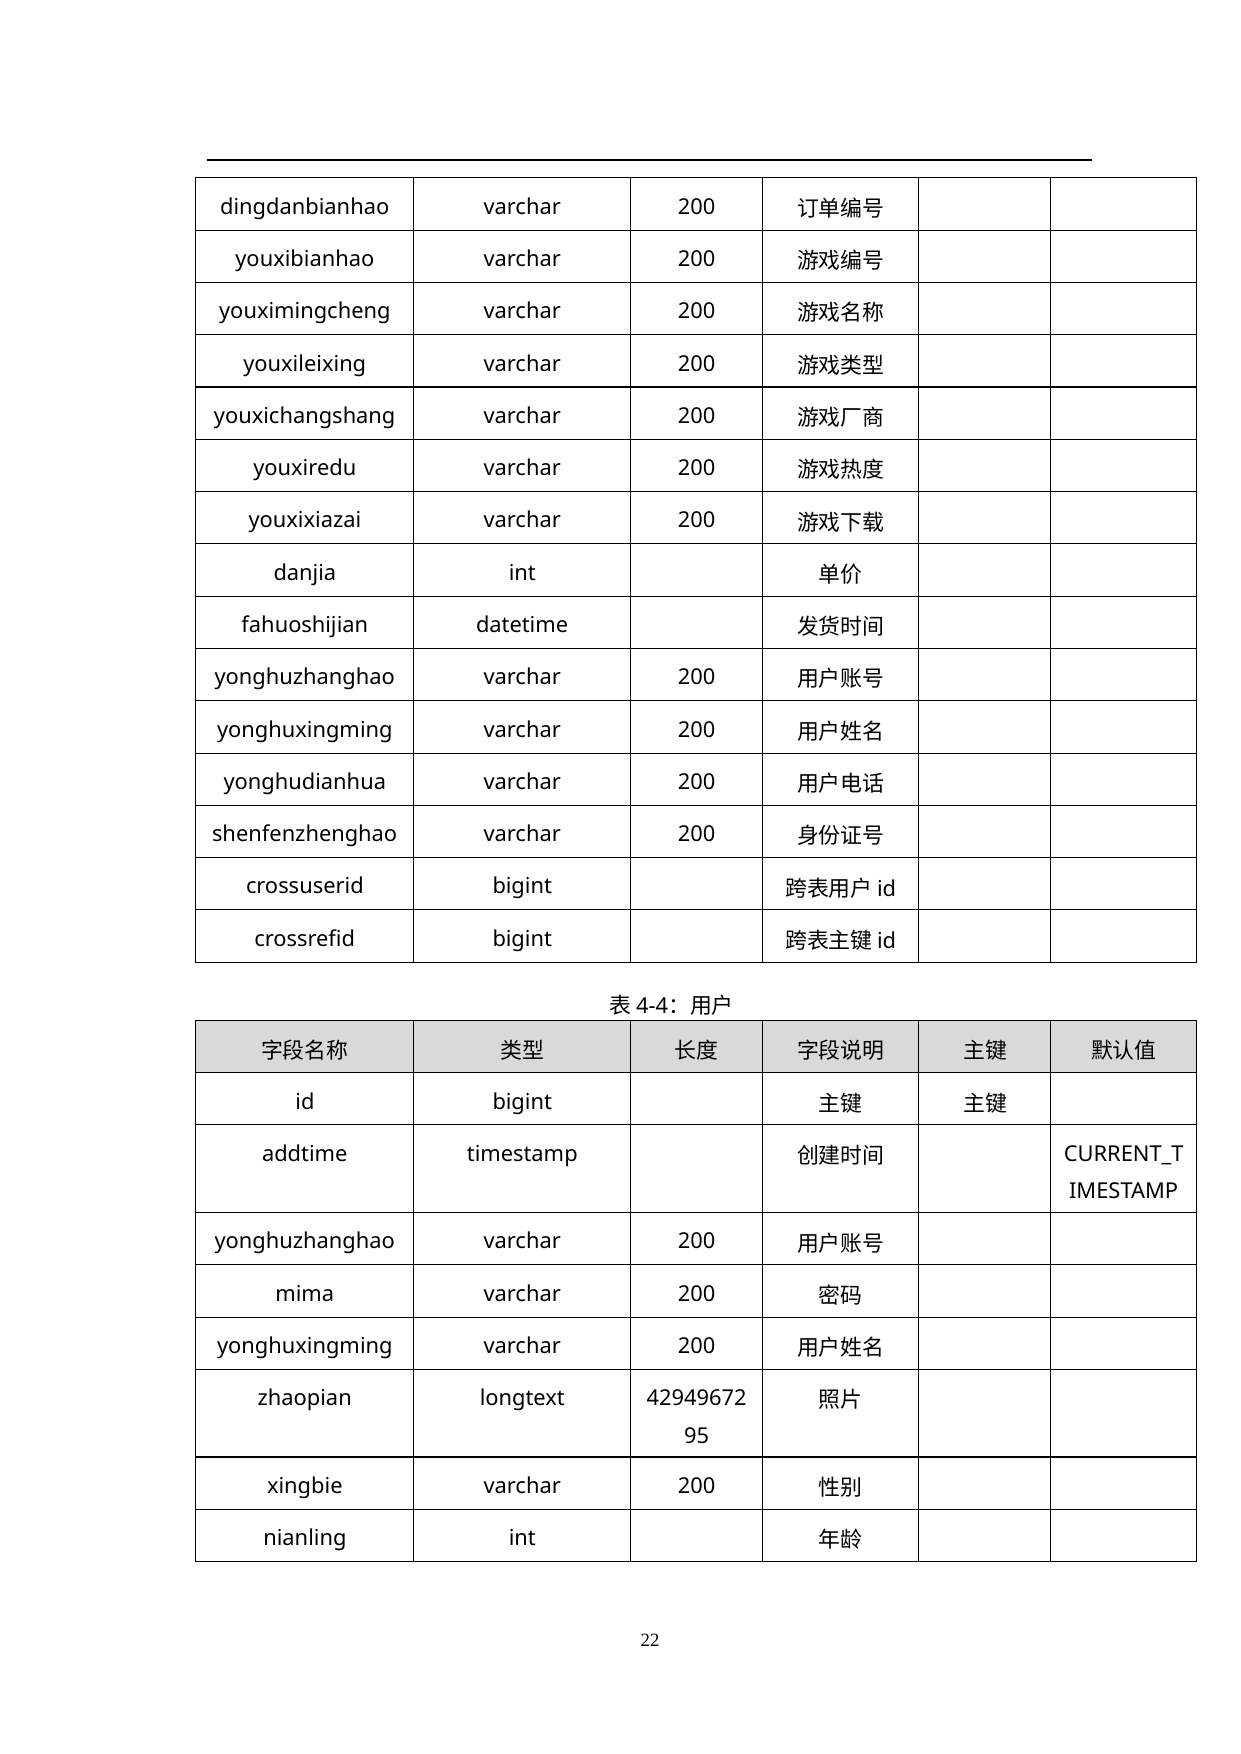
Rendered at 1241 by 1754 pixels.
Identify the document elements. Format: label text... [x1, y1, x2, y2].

table_cell [1051, 1370, 1196, 1456]
table_header 字段名称 [196, 1021, 413, 1072]
table_cell [919, 754, 1050, 805]
table_cell 主键 [919, 1073, 1050, 1124]
table_cell [1051, 701, 1196, 752]
table_cell [1051, 806, 1196, 857]
table_cell 200 [631, 649, 762, 700]
table_cell 游戏厂商 [763, 388, 918, 439]
table_cell 200 [631, 1318, 762, 1369]
table_cell [919, 1370, 1050, 1456]
table_header 默认值 [1051, 1021, 1196, 1072]
table_cell 单价 [763, 544, 918, 596]
table_cell 游戏编号 [763, 231, 918, 282]
table_cell 用户姓名 [763, 701, 918, 752]
table_cell mima [196, 1265, 413, 1317]
table_cell [919, 858, 1050, 909]
table_cell yonghuzhanghao [196, 649, 413, 700]
table_cell [1051, 335, 1196, 386]
table_header 主键 [919, 1021, 1050, 1072]
table_cell varchar [414, 388, 630, 439]
table_cell [1051, 231, 1196, 282]
table_cell [631, 858, 762, 909]
table_cell youxileixing [196, 335, 413, 386]
table_cell 200 [631, 283, 762, 334]
table_cell [919, 1458, 1050, 1509]
table_cell zhaopian [196, 1370, 413, 1456]
table_cell varchar [414, 492, 630, 543]
table_cell shenfenzhenghao [196, 806, 413, 857]
table_cell varchar [414, 701, 630, 752]
table_cell varchar [414, 1213, 630, 1264]
table_cell [919, 1213, 1050, 1264]
table_header 类型 [414, 1021, 630, 1072]
table_cell [919, 1318, 1050, 1369]
table_cell [1051, 1510, 1196, 1561]
table_cell varchar [414, 178, 630, 229]
table_cell [1051, 649, 1196, 700]
table_cell 200 [631, 231, 762, 282]
table_cell 跨表主键id [763, 910, 918, 962]
table_cell [919, 1265, 1050, 1317]
table_cell [631, 910, 762, 962]
table_cell yonghuxingming [196, 1318, 413, 1369]
table_cell int [414, 544, 630, 596]
table_cell dingdanbianhao [196, 178, 413, 229]
table_cell varchar [414, 754, 630, 805]
table_cell nianling [196, 1510, 413, 1561]
table_cell [1051, 754, 1196, 805]
table_cell [919, 283, 1050, 334]
table_cell crossrefid [196, 910, 413, 962]
table_cell youxiredu [196, 440, 413, 491]
table_cell [919, 806, 1050, 857]
table_cell 200 [631, 178, 762, 229]
table_cell 200 [631, 1213, 762, 1264]
table_cell crossuserid [196, 858, 413, 909]
table_cell [919, 335, 1050, 386]
table_cell 200 [631, 806, 762, 857]
table_cell [1051, 544, 1196, 596]
table_cell 创建时间 [763, 1125, 918, 1212]
table_cell 200 [631, 1458, 762, 1509]
table_cell 用户姓名 [763, 1318, 918, 1369]
table_cell varchar [414, 806, 630, 857]
text 表4-4：用户 [207, 988, 1092, 1020]
table_cell 订单编号 [763, 178, 918, 229]
table_cell bigint [414, 858, 630, 909]
table_cell int [414, 1510, 630, 1561]
table_cell 主键 [763, 1073, 918, 1124]
table_cell datetime [414, 597, 630, 648]
table_cell id [196, 1073, 413, 1124]
table_cell 密码 [763, 1265, 918, 1317]
table_cell 4294967295 [631, 1370, 762, 1456]
table_cell [1051, 1318, 1196, 1369]
table_cell 用户电话 [763, 754, 918, 805]
table_cell [631, 597, 762, 648]
table_cell 游戏热度 [763, 440, 918, 491]
table_cell 游戏类型 [763, 335, 918, 386]
table_cell 性别 [763, 1458, 918, 1509]
table_cell [1051, 492, 1196, 543]
table_cell [1051, 1073, 1196, 1124]
table_cell 跨表用户id [763, 858, 918, 909]
table_cell 游戏下载 [763, 492, 918, 543]
table_cell 身份证号 [763, 806, 918, 857]
table_cell 200 [631, 440, 762, 491]
table_cell [919, 544, 1050, 596]
table_cell yonghuxingming [196, 701, 413, 752]
table_cell 200 [631, 335, 762, 386]
table_cell CURRENT_TIMESTAMP [1051, 1125, 1196, 1212]
table_cell [1051, 283, 1196, 334]
table_cell 发货时间 [763, 597, 918, 648]
table_cell 200 [631, 388, 762, 439]
table_cell varchar [414, 1265, 630, 1317]
table_cell [919, 492, 1050, 543]
table_cell [919, 649, 1050, 700]
table_cell [1051, 1458, 1196, 1509]
table_cell 照片 [763, 1370, 918, 1456]
table_cell bigint [414, 1073, 630, 1124]
table_cell 年龄 [763, 1510, 918, 1561]
table_cell yonghudianhua [196, 754, 413, 805]
table_cell fahuoshijian [196, 597, 413, 648]
table_cell [1051, 178, 1196, 229]
table_cell 200 [631, 701, 762, 752]
table_cell [919, 701, 1050, 752]
table_cell [919, 597, 1050, 648]
table_cell yonghuzhanghao [196, 1213, 413, 1264]
table_cell 用户账号 [763, 649, 918, 700]
table_cell youximingcheng [196, 283, 413, 334]
table_cell [1051, 858, 1196, 909]
table_cell youxichangshang [196, 388, 413, 439]
table_cell [631, 544, 762, 596]
table_cell [919, 910, 1050, 962]
table_cell 游戏名称 [763, 283, 918, 334]
table_cell varchar [414, 440, 630, 491]
table_cell [1051, 597, 1196, 648]
table_cell [919, 388, 1050, 439]
table_cell [919, 231, 1050, 282]
table_cell varchar [414, 1458, 630, 1509]
table_header 长度 [631, 1021, 762, 1072]
table_cell varchar [414, 649, 630, 700]
table_cell longtext [414, 1370, 630, 1456]
table_cell varchar [414, 283, 630, 334]
table_cell [1051, 440, 1196, 491]
table_cell [919, 1510, 1050, 1561]
table_cell [631, 1073, 762, 1124]
table_cell [1051, 910, 1196, 962]
table_cell 200 [631, 1265, 762, 1317]
table_cell bigint [414, 910, 630, 962]
table_cell xingbie [196, 1458, 413, 1509]
table_cell danjia [196, 544, 413, 596]
table_cell [1051, 1213, 1196, 1264]
table_cell [1051, 388, 1196, 439]
table_cell [1051, 1265, 1196, 1317]
table_cell addtime [196, 1125, 413, 1212]
table_cell [919, 440, 1050, 491]
table_cell varchar [414, 231, 630, 282]
table_cell [919, 178, 1050, 229]
table_header 字段说明 [763, 1021, 918, 1072]
table_cell youxixiazai [196, 492, 413, 543]
table_cell 用户账号 [763, 1213, 918, 1264]
table_cell timestamp [414, 1125, 630, 1212]
table_cell [631, 1125, 762, 1212]
table_cell youxibianhao [196, 231, 413, 282]
table_cell varchar [414, 335, 630, 386]
table_cell [631, 1510, 762, 1561]
table_cell 200 [631, 492, 762, 543]
table_cell [919, 1125, 1050, 1212]
table_cell varchar [414, 1318, 630, 1369]
table_cell 200 [631, 754, 762, 805]
